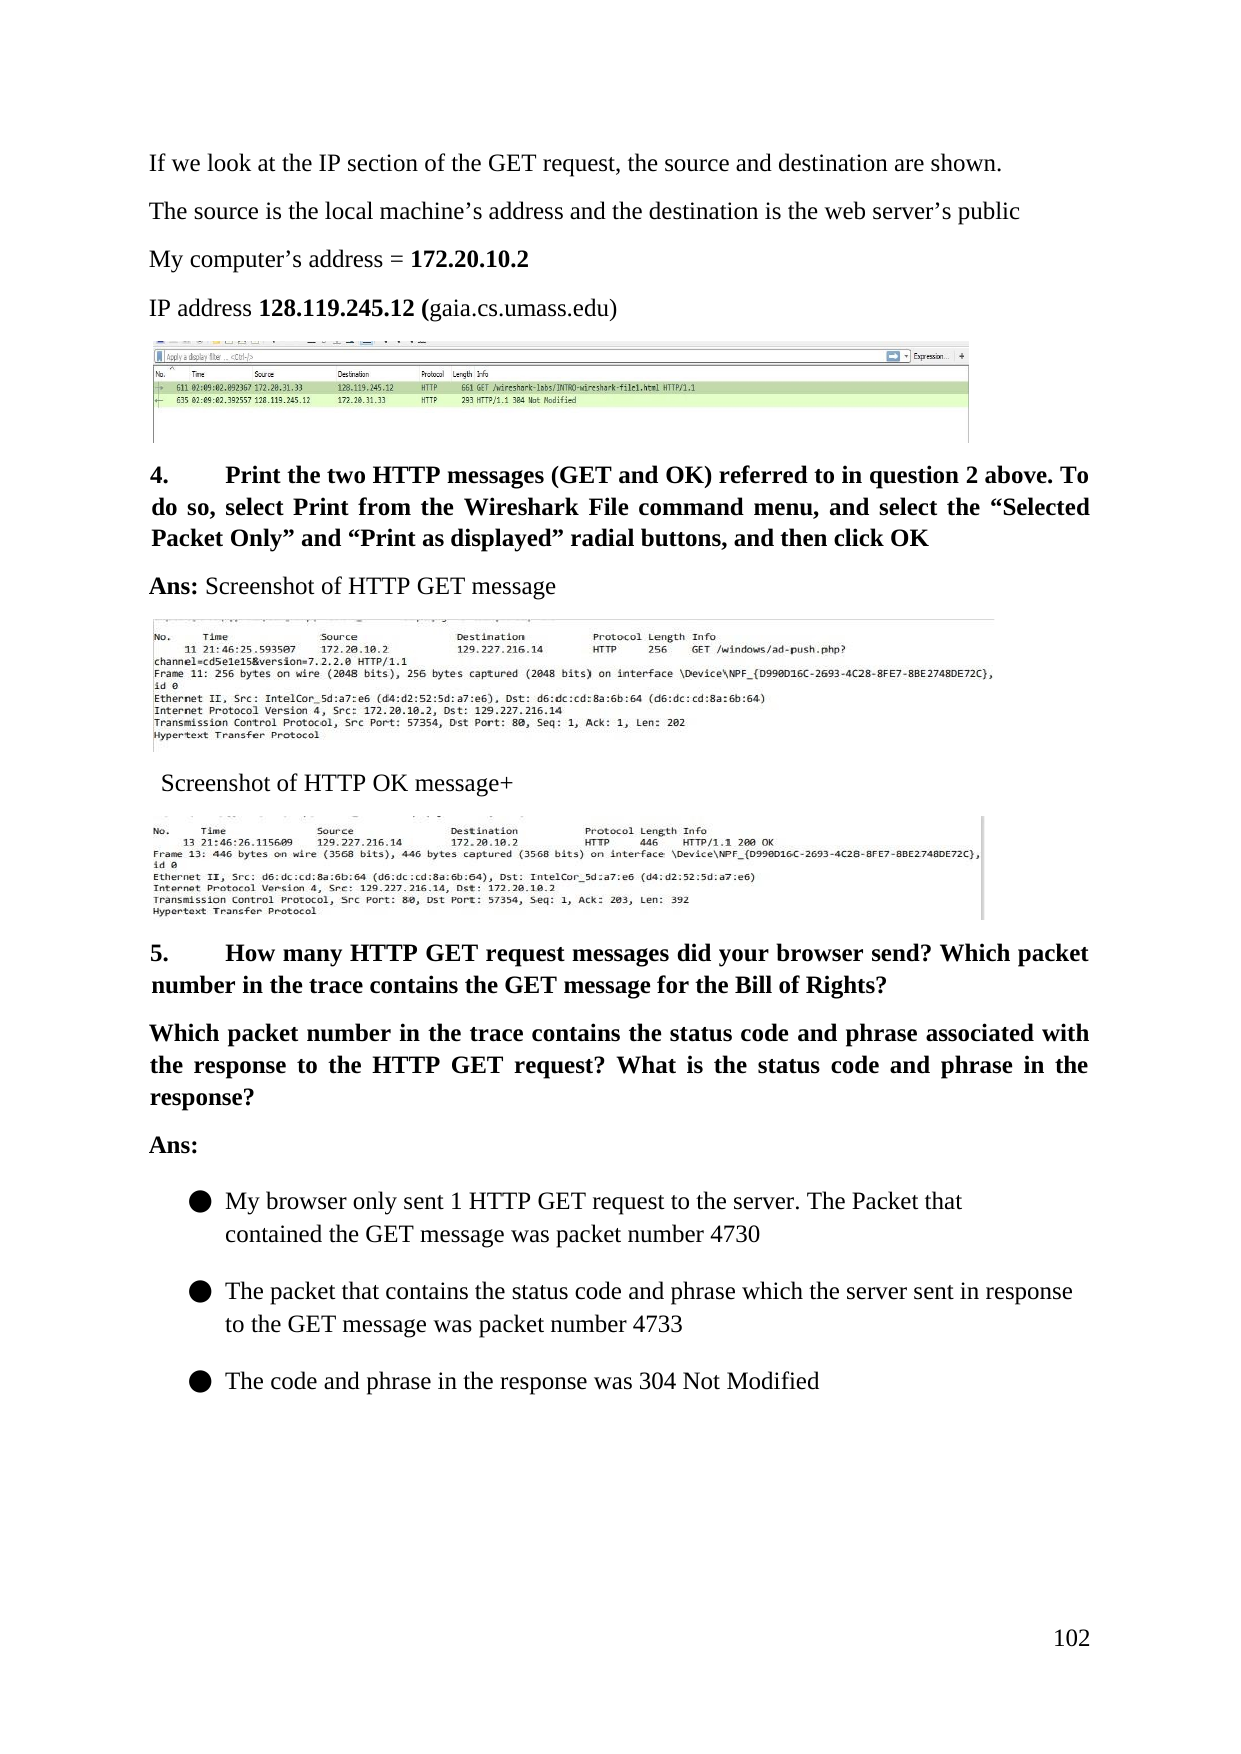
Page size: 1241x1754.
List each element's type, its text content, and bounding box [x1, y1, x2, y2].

text Ans: Screenshot of HTTP GET message [148, 571, 1132, 600]
picture [153, 341, 969, 443]
text If we look at the IP section of the GET request, the source and destination are shown. The source is the local machine’s address and the destination is the web server’s public My computer’s address = 172.20.10.2 [148, 148, 1022, 273]
text IP address 128.119.245.12 (gaia.cs.umass.edu) [148, 293, 1132, 322]
picture [153, 816, 985, 920]
text Which packet number in the trace contains the status code and phrase associated with the response to the HTTP GET request? What is the status code and phrase in the response? [148, 1018, 1091, 1110]
list My browser only sent 1 HTTP GET request to the server. The Packet that contained the GET message was packet number 4730 [187, 1178, 1066, 1248]
list The code and phrase in the response was 304 Not Modified [187, 1358, 1132, 1398]
list The packet that contains the status code and phrase which the server sent in response to the GET message was packet number 4733 [187, 1268, 1073, 1338]
picture [153, 619, 995, 752]
subtitle Ans: [148, 1130, 1132, 1159]
